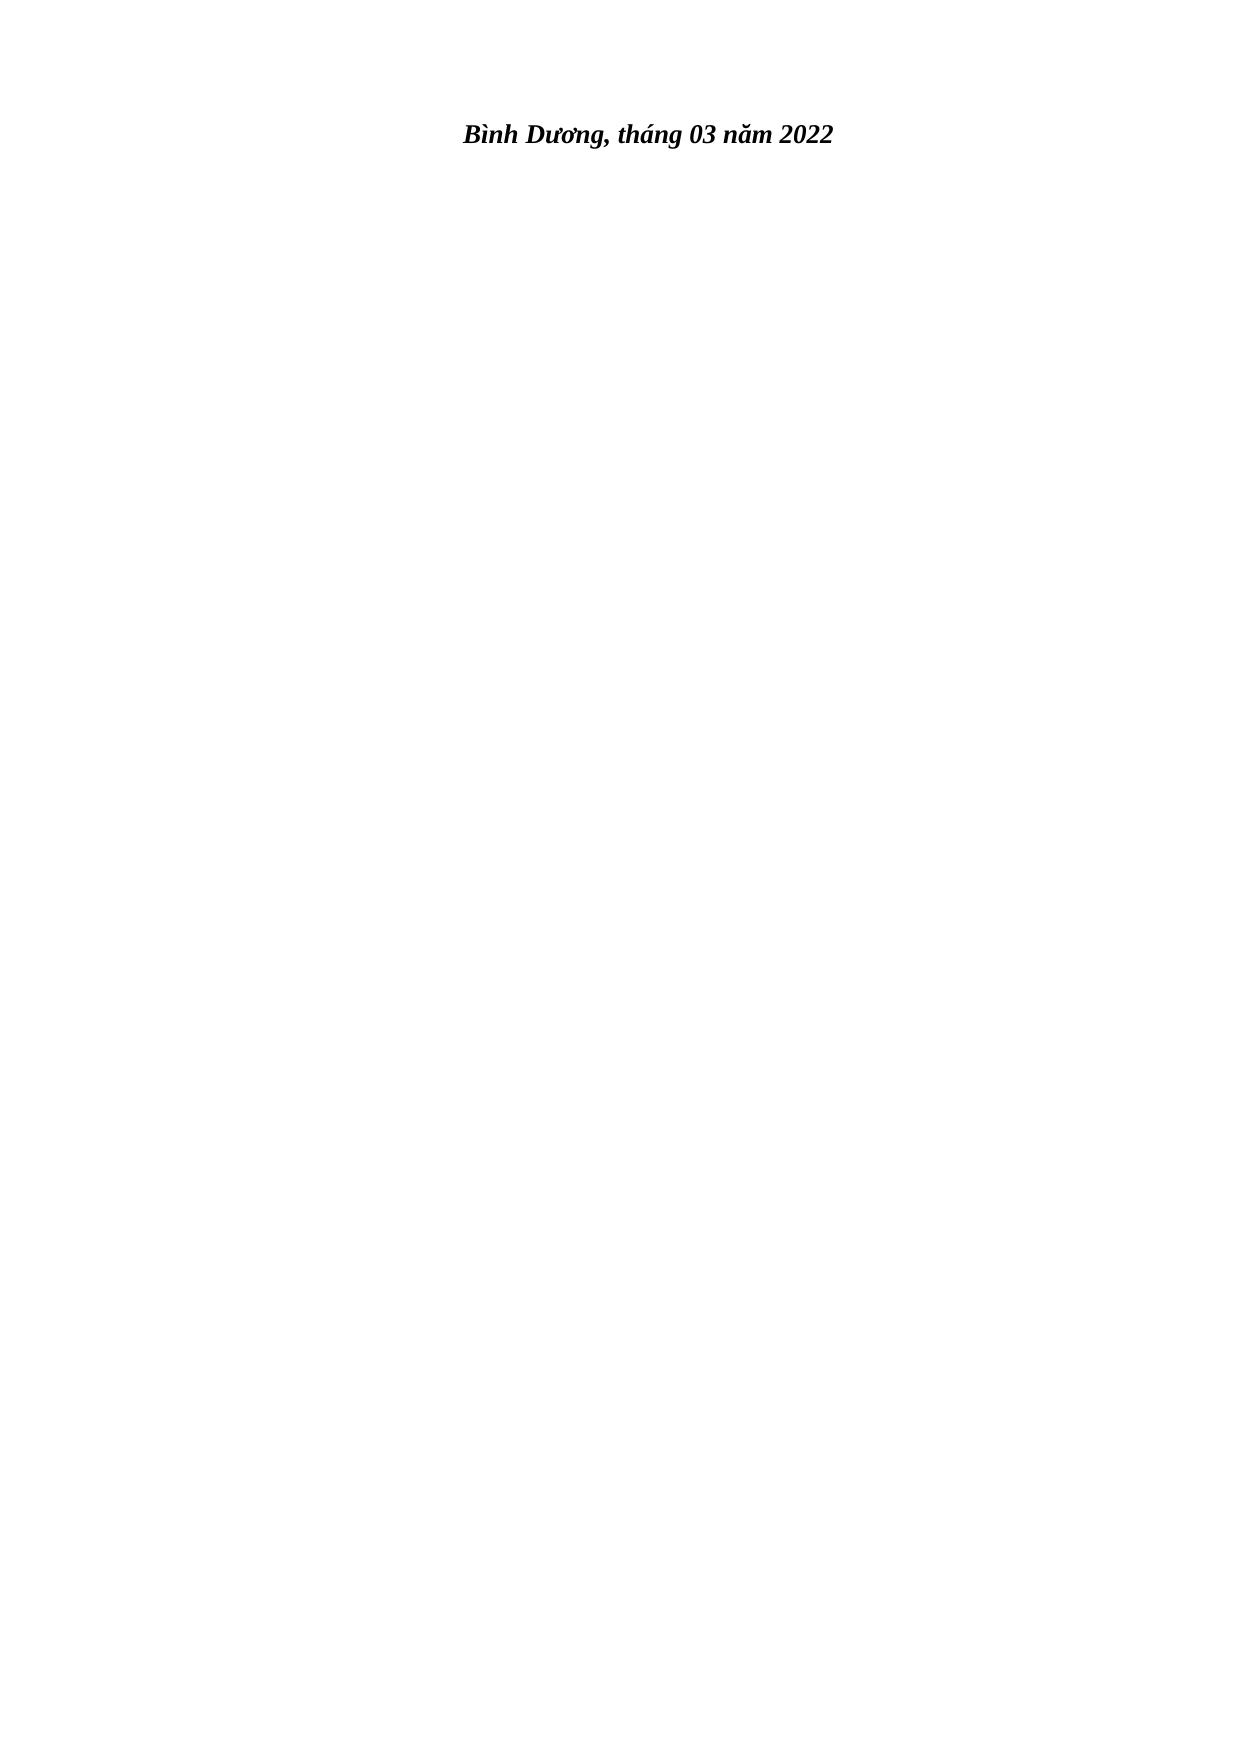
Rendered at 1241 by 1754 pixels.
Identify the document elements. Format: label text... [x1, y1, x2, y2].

text Bình Dương, tháng 03 năm 2022 [177, 118, 1122, 149]
